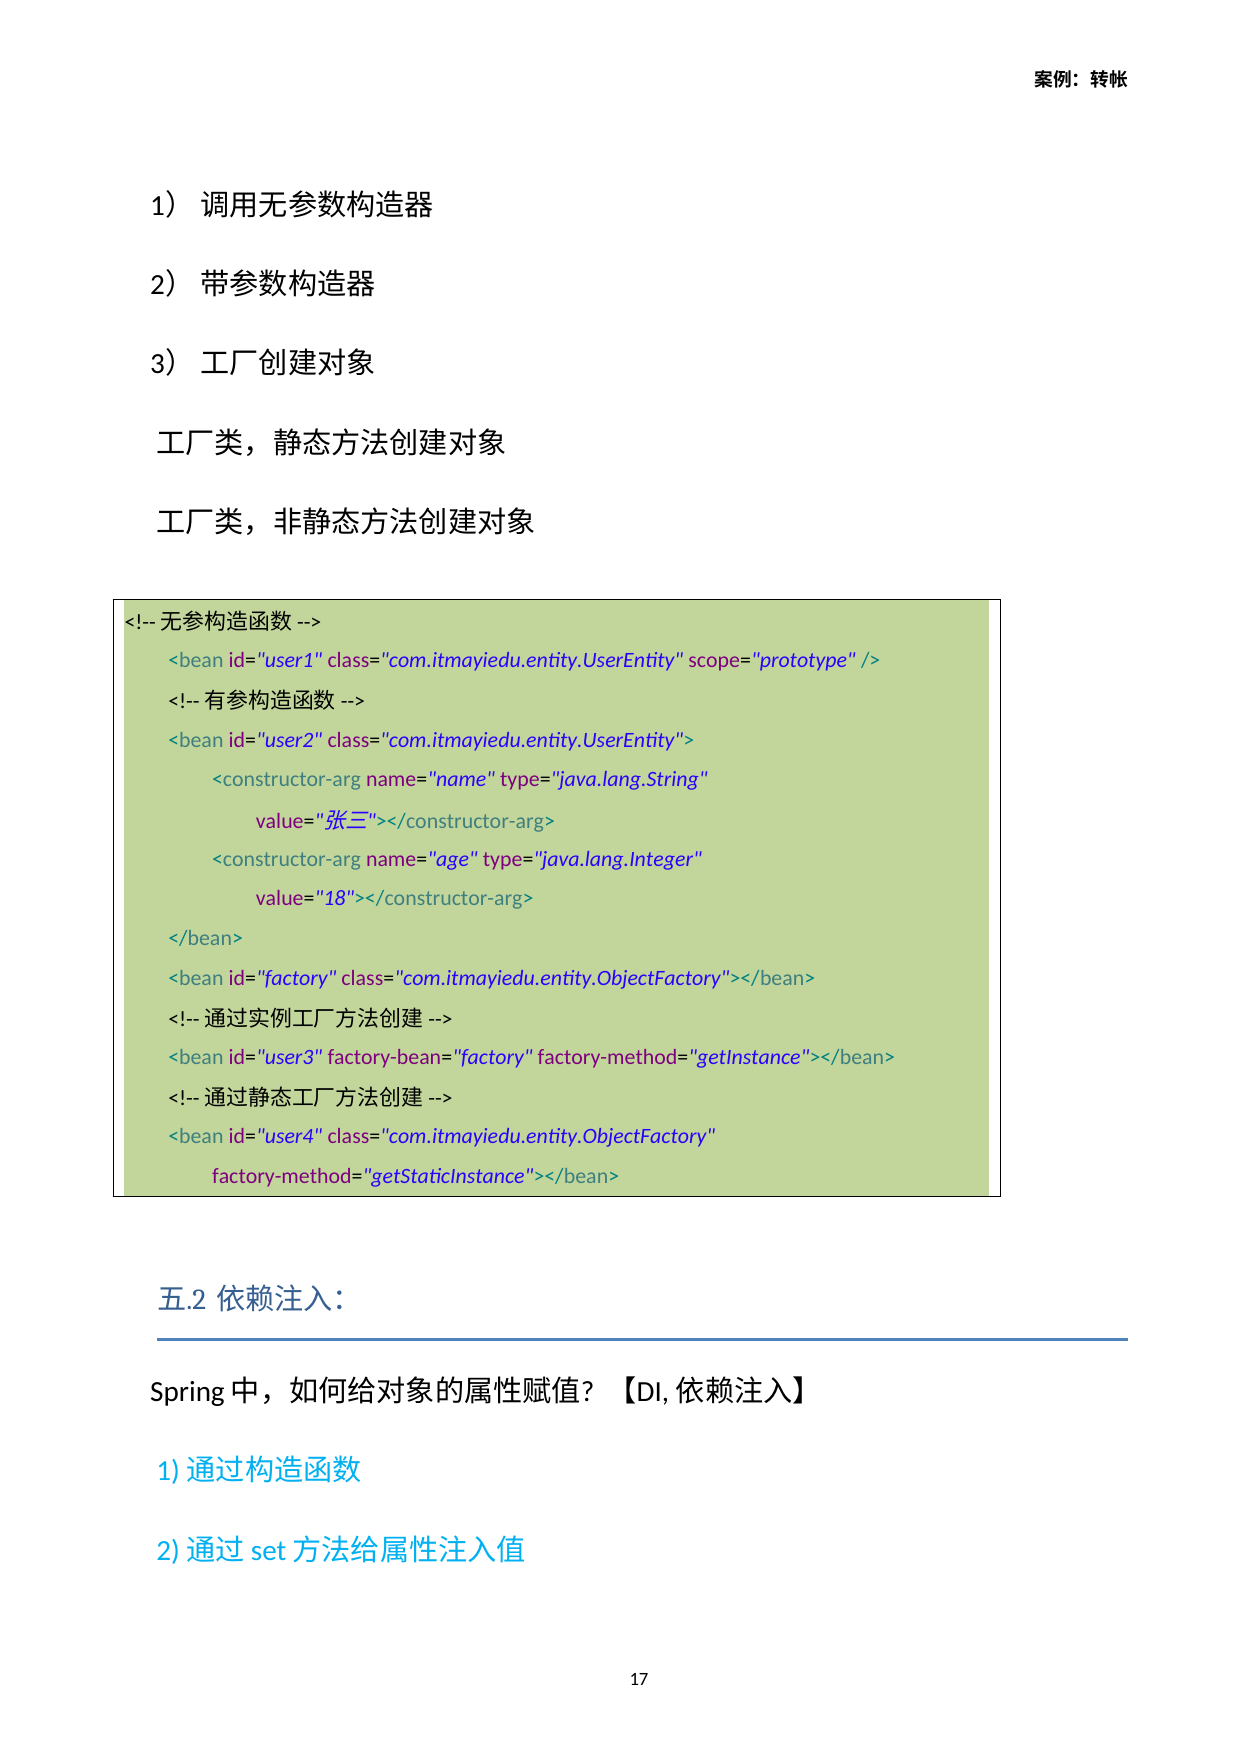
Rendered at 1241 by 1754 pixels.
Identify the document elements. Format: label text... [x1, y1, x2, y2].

text 工厂类，非静态方法创建对象 [112, 480, 1128, 559]
text 2) 通过set方法给属性注入值 [112, 1508, 1128, 1587]
text 工厂类，静态方法创建对象 [112, 401, 1128, 480]
text 3） 工厂创建对象 [112, 321, 1128, 401]
text 1) 通过构造函数 [112, 1428, 1128, 1508]
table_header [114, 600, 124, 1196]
subtitle 依赖注入： [157, 1257, 1128, 1338]
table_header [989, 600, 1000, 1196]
text Spring中，如何给对象的属性赋值? 【DI, 依赖注入】 [112, 1349, 1128, 1428]
text 1） 调用无参数构造器 [112, 163, 1128, 242]
text 2） 带参数构造器 [112, 242, 1128, 321]
